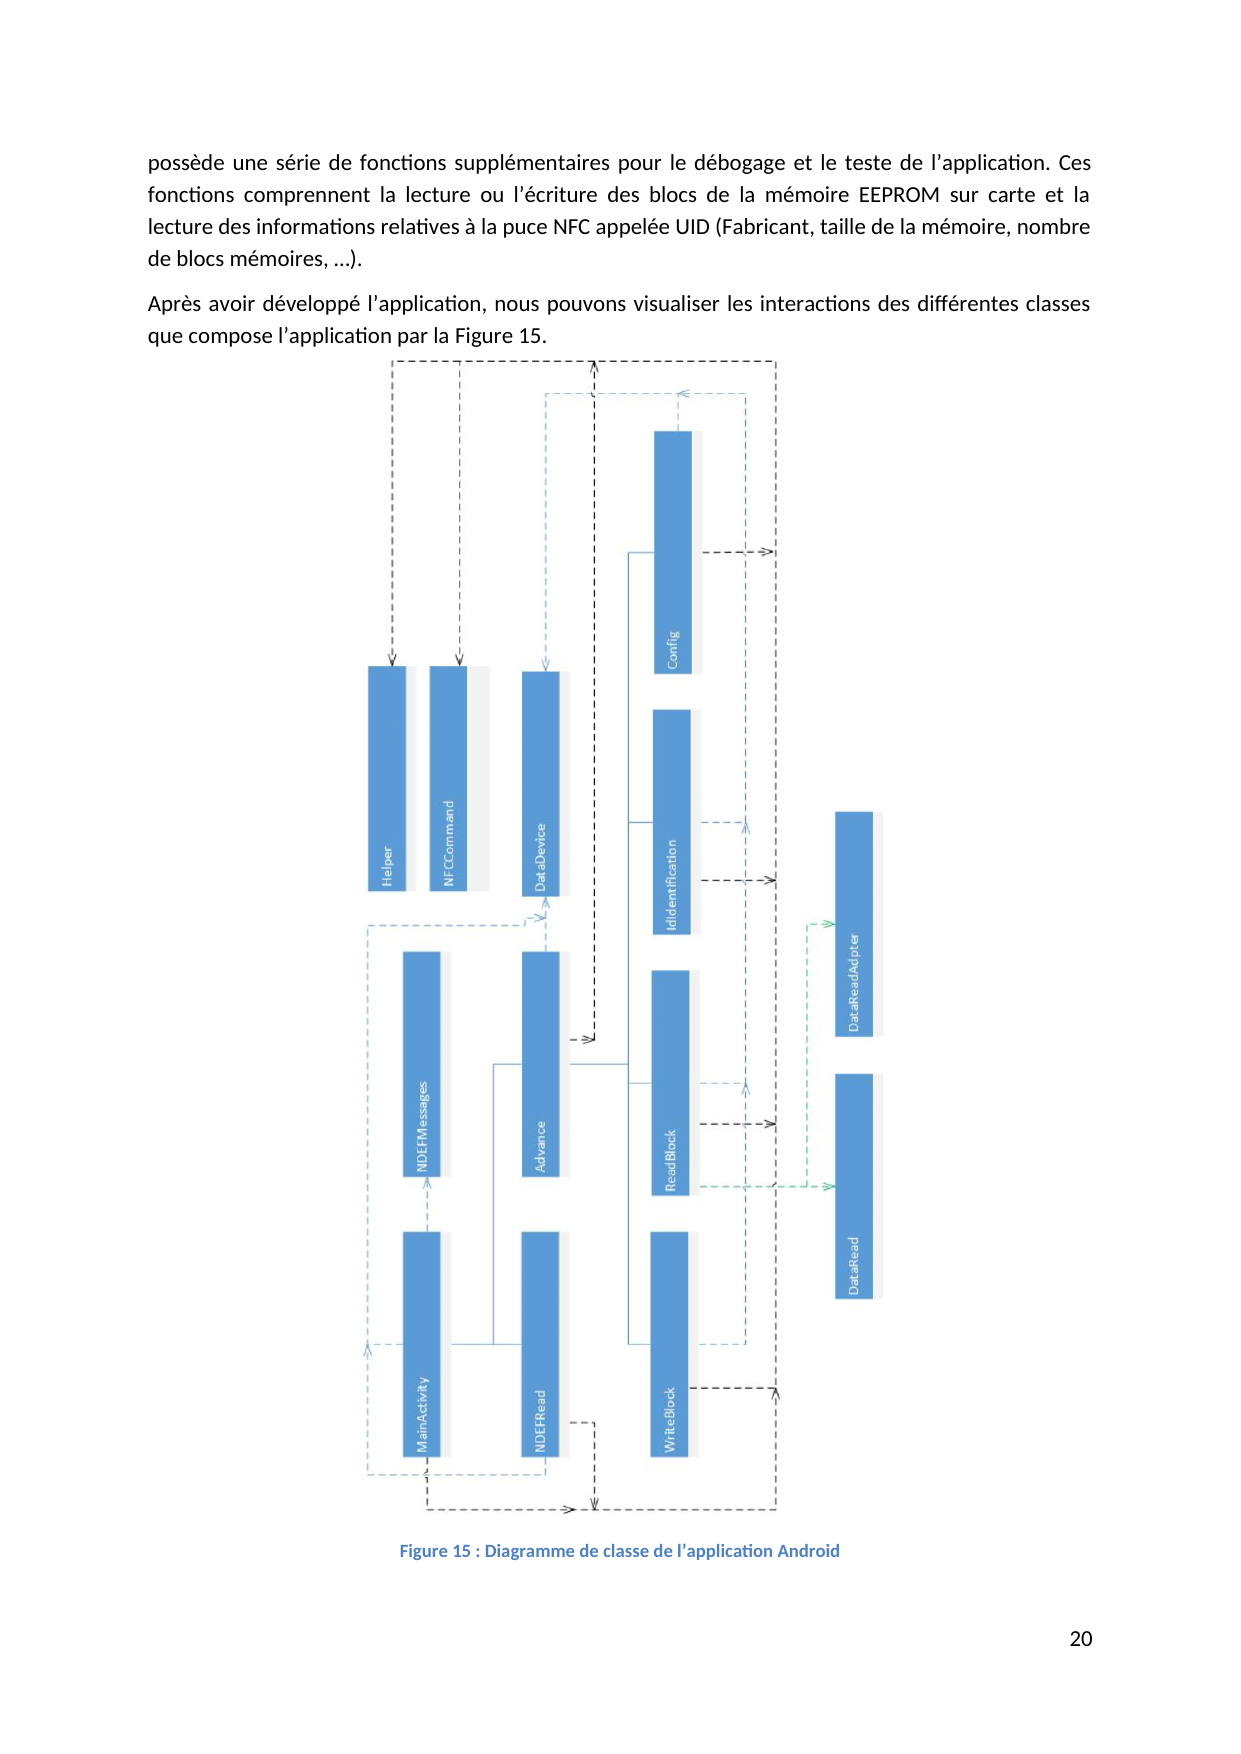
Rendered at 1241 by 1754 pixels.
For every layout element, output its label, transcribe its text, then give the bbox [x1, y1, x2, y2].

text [148, 148, 1092, 272]
text Après avoir développé l’application, nous pouvons visualiser les interactions des différentes classes que compose l’application par la Figure 15. [148, 289, 1092, 349]
picture [363, 361, 884, 1513]
